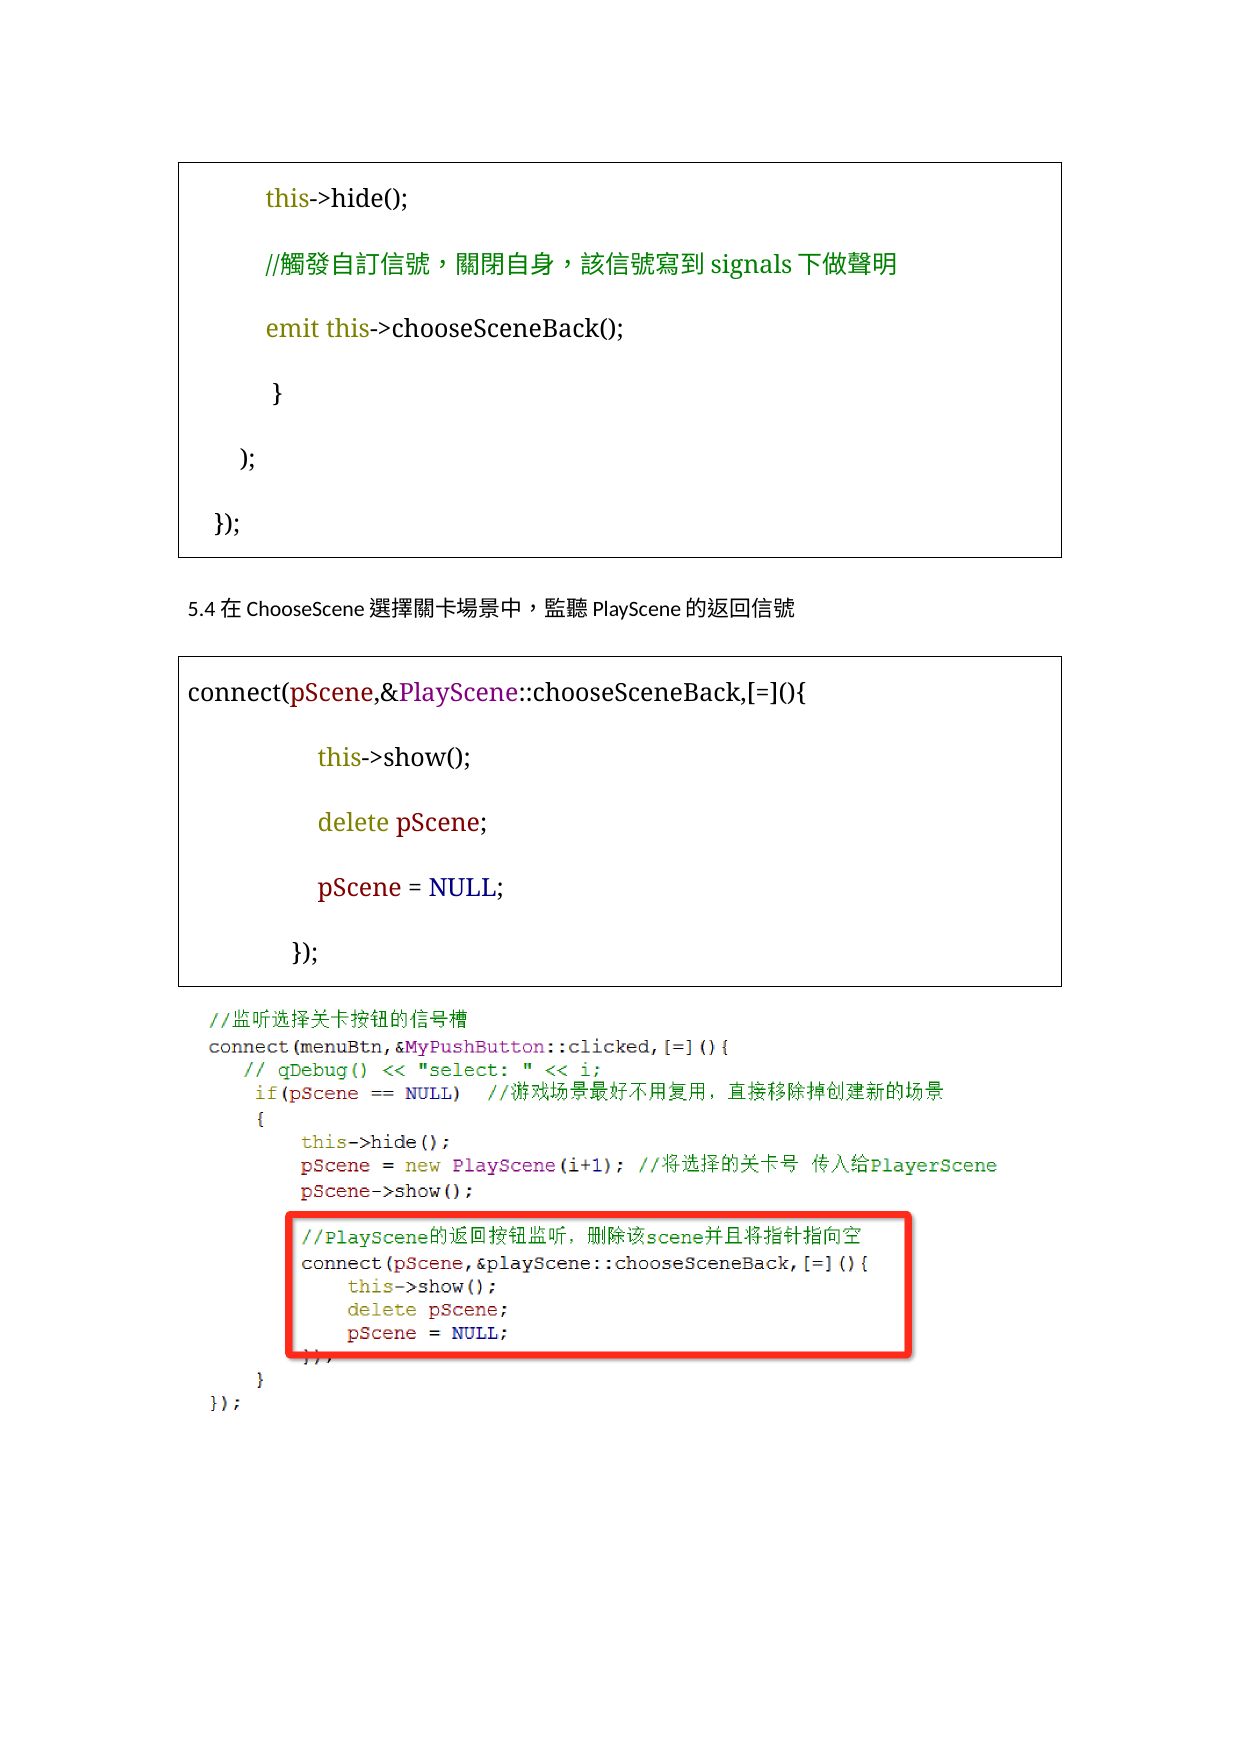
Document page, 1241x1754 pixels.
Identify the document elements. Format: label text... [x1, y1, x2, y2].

picture [187, 987, 1053, 1420]
text } [187, 360, 1053, 425]
text 5.4 在ChooseScene選擇關卡場景中，監聽PlayScene的返回信號 [187, 591, 1053, 623]
text pScene = NULL; [187, 854, 1053, 916]
text delete pScene; [187, 789, 1053, 854]
text }); [179, 916, 1061, 986]
text connect(pScene,&PlayScene::chooseSceneBack,[=](){ [179, 657, 1061, 724]
text this->show(); [187, 724, 1053, 789]
text emit this->chooseSceneBack(); [187, 295, 1053, 360]
text }); [179, 487, 1061, 557]
text ); [187, 425, 1053, 487]
text this->hide(); [179, 163, 1061, 230]
text //觸發自訂信號，關閉自身，該信號寫到 signals下做聲明 [187, 230, 1053, 295]
